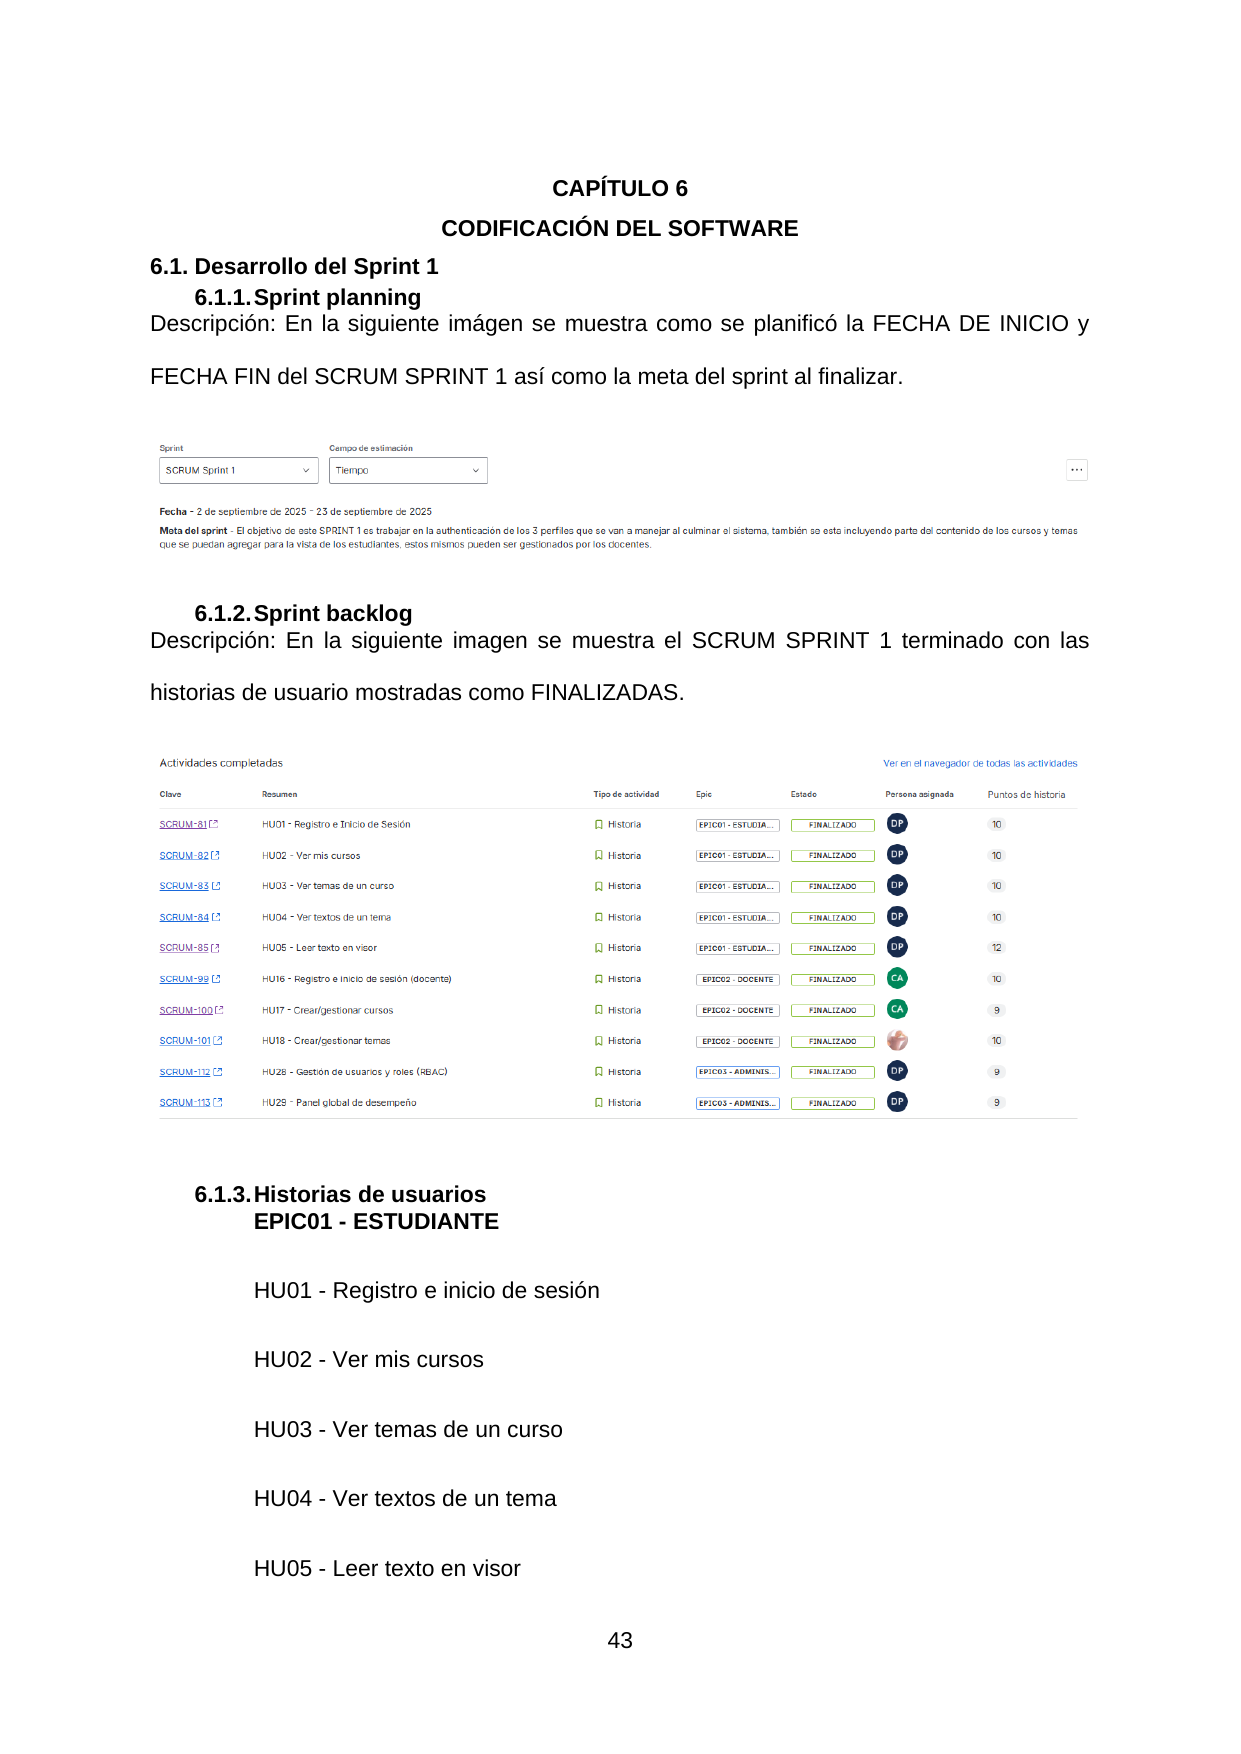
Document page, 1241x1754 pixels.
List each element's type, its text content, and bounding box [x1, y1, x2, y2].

picture [150, 748, 1091, 1139]
text Descripción: En la siguiente imágen se muestra como se planificó la FECHA DE INICIO y FECHA FIN del SCRUM SPRINT 1 así como la meta del sprint al finalizar. [150, 310, 1090, 389]
text HU01 - Registro e inicio de sesión [253, 1277, 1090, 1303]
text HU03 - Ver temas de un curso [253, 1416, 1090, 1442]
text Descripción: En la siguiente imagen se muestra el SCRUM SPRINT 1 terminado con las historias de usuario mostradas como FINALIZADAS. [150, 627, 1090, 706]
subtitle CAPÍTULO 6 [150, 175, 1090, 201]
subtitle Historias de usuarios [194, 1181, 1090, 1208]
text HU05 - Leer texto en visor [253, 1554, 1090, 1581]
text EPIC01 - ESTUDIANTE [253, 1208, 1090, 1234]
subtitle CODIFICACIÓN DEL SOFTWARE [150, 214, 1090, 241]
text HU02 - Ver mis cursos [253, 1346, 1090, 1373]
subtitle Sprint backlog [194, 600, 1090, 627]
text HU04 - Ver textos de un tema [253, 1485, 1090, 1512]
subtitle Sprint planning [194, 284, 1090, 310]
picture [150, 432, 1091, 558]
subtitle Desarrollo del Sprint 1 [150, 253, 1090, 280]
